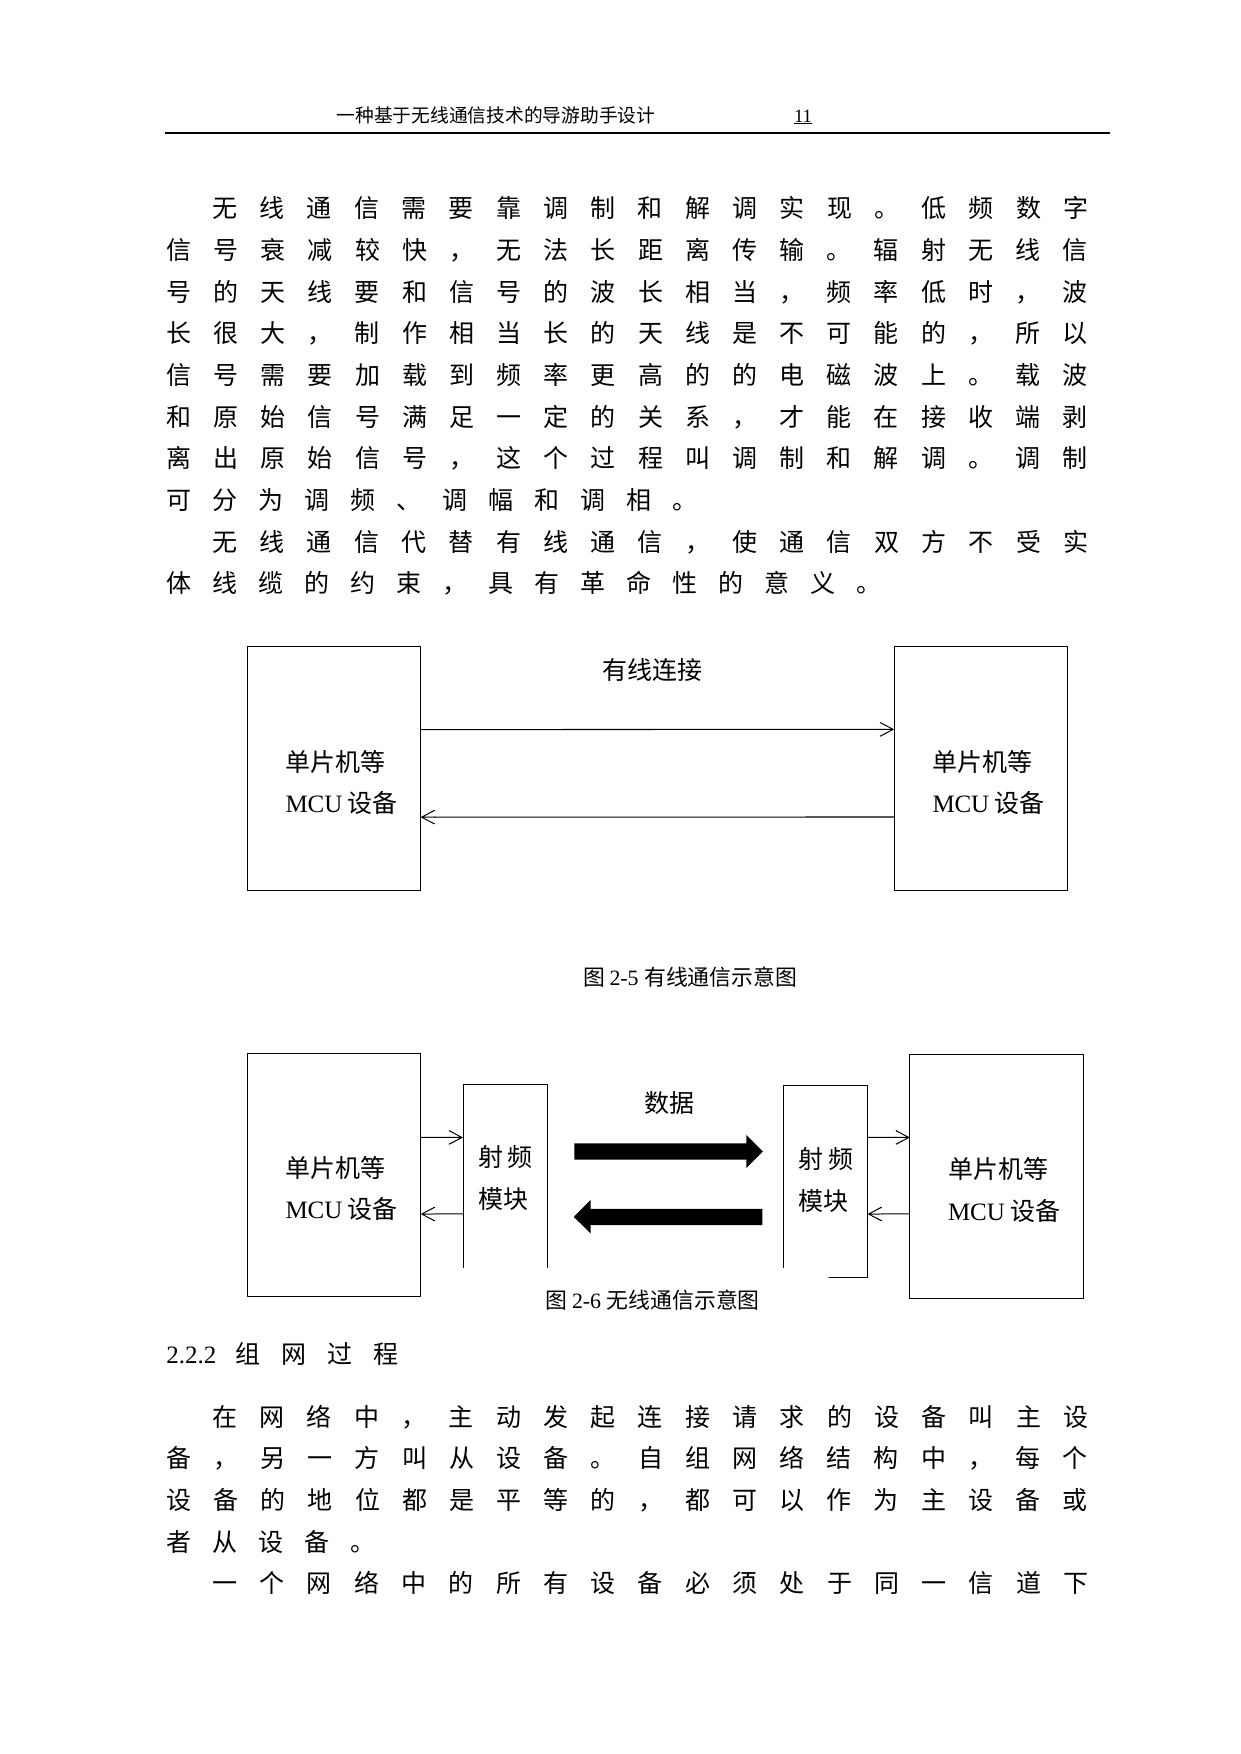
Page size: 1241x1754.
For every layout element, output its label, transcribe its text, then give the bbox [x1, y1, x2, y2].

text 在网络中，主动发起连接请求的设备叫主设备，另一方叫从设备。自组网络结构中，每个设备的地位都是平等的，都可以作为主设备或者从设备。 [166, 1394, 1110, 1561]
subtitle 2.2.2 组网过程 [166, 1332, 1110, 1374]
text 无线通信需要靠调制和解调实现。低频数字信号衰减较快，无法长距离传输。辐射无线信号的天线要和信号的波长相当，频率低时，波长很大，制作相当长的天线是不可能的，所以信号需要加载到频率更高的的电磁波上。载波和原始信号满足一定的关系，才能在接收端剥离出原始信号，这个过程叫调制和解调。调制可分为调频、调幅和调相。 [166, 186, 1110, 519]
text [166, 1561, 1110, 1603]
text 无线通信代替有线通信，使通信双方不受实体线缆的约束，具有革命性的意义。 [166, 519, 1110, 603]
